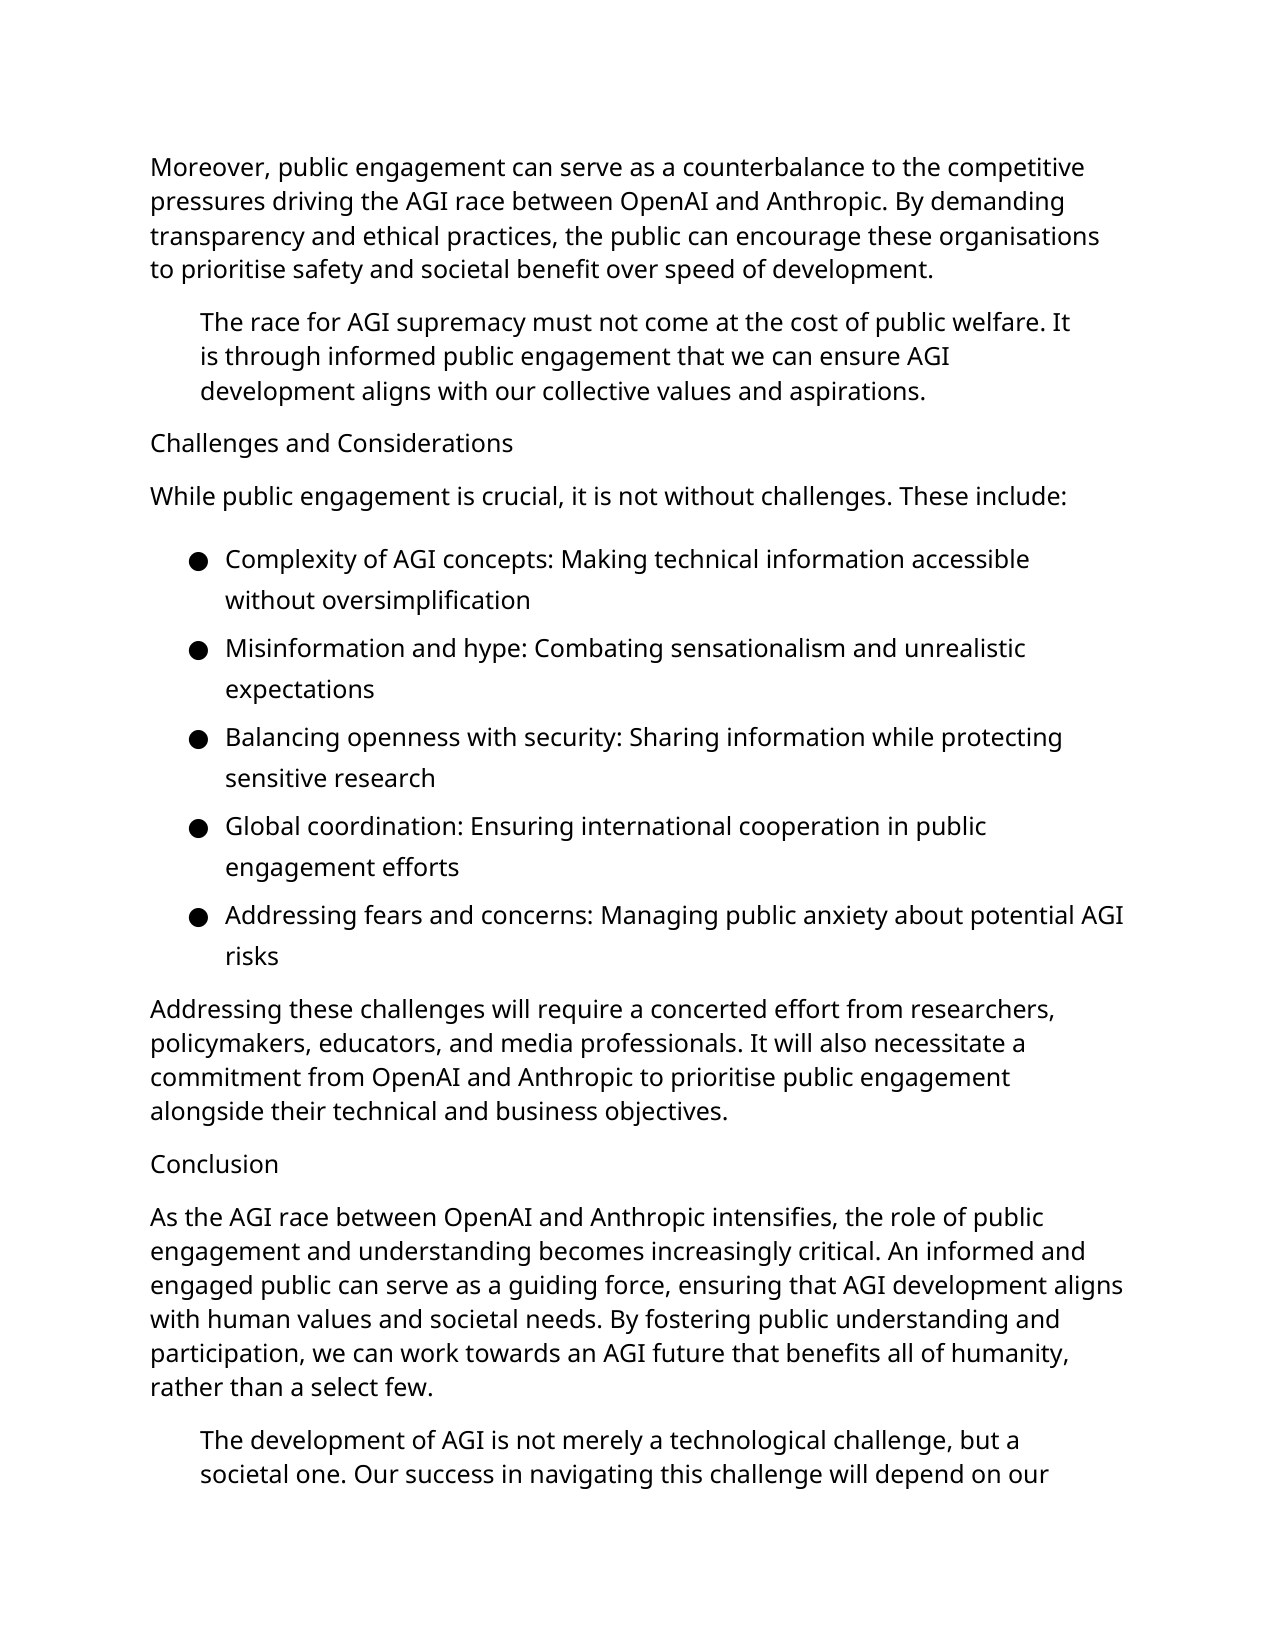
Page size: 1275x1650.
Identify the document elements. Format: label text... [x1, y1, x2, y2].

text As the AGI race between OpenAI and Anthropic intensifies, the role of public engagement and understanding becomes increasingly critical. An informed and engaged public can serve as a guiding force, ensuring that AGI development aligns with human values and societal needs. By fostering public understanding and participation, we can work towards an AGI future that benefits all of humanity, rather than a select few. [150, 1200, 1125, 1404]
list Misinformation and hype: Combating sensationalism and unrealistic expectations [187, 621, 1125, 706]
text Addressing these challenges will require a concerted effort from researchers, policymakers, educators, and media professionals. It will also necessitate a commitment from OpenAI and Anthropic to prioritise public engagement alongside their technical and business objectives. [150, 992, 1125, 1128]
text The race for AGI supremacy must not come at the cost of public welfare. It is through informed public engagement that we can ensure AGI development aligns with our collective values and aspirations. [200, 305, 1075, 407]
list Addressing fears and concerns: Managing public anxiety about potential AGI risks [187, 888, 1125, 973]
text Moreover, public engagement can serve as a counterbalance to the competitive pressures driving the AGI race between OpenAI and Anthropic. By demanding transparency and ethical practices, the public can encourage these organisations to prioritise safety and societal benefit over speed of development. [150, 150, 1125, 286]
list Complexity of AGI concepts: Making technical information accessible without oversimplification [187, 532, 1125, 617]
text Challenges and Considerations [150, 426, 1125, 460]
list Global coordination: Ensuring international cooperation in public engagement efforts [187, 799, 1125, 884]
text While public engagement is crucial, it is not without challenges. These include: [150, 479, 1125, 513]
list Balancing openness with security: Sharing information while protecting sensitive research [187, 710, 1125, 795]
text Conclusion [150, 1147, 1125, 1181]
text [200, 1423, 1075, 1491]
